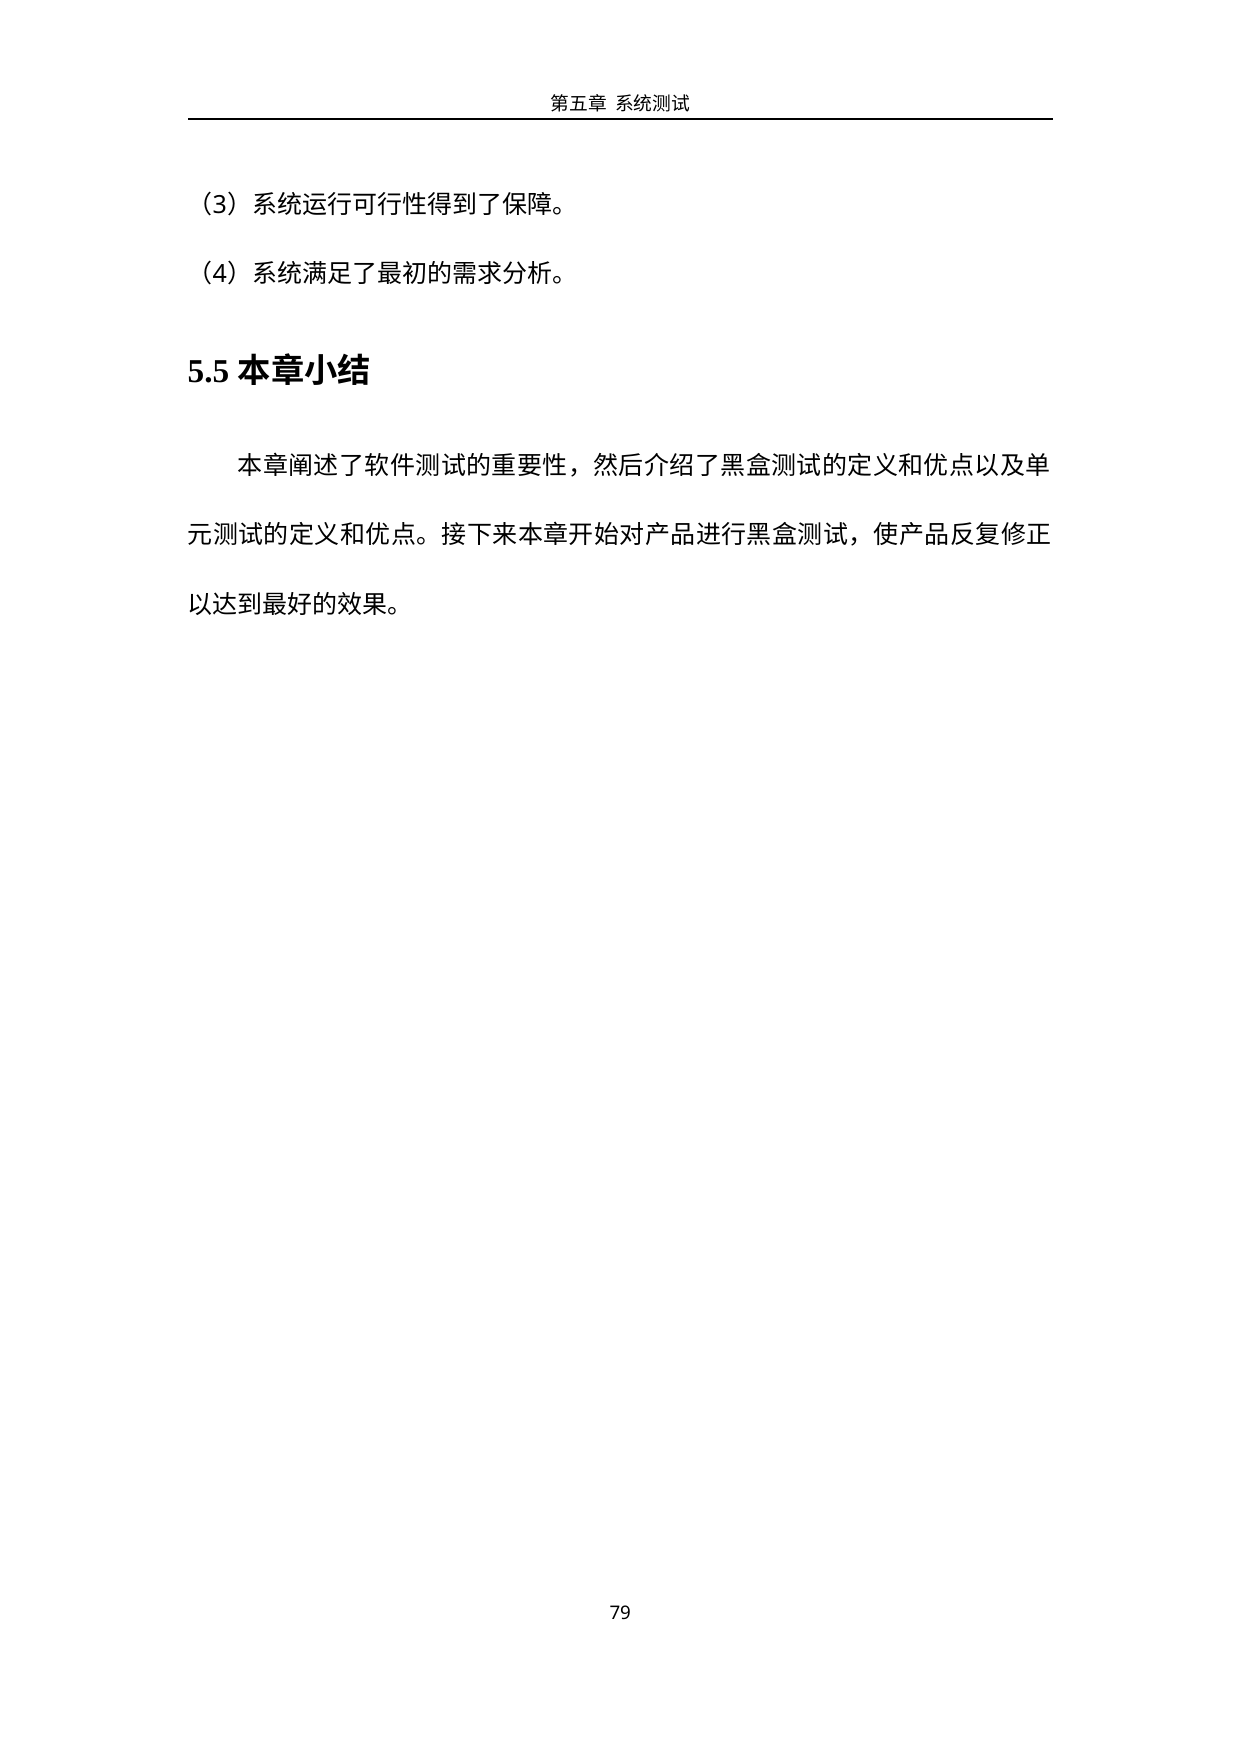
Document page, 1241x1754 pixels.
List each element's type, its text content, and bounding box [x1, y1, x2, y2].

text （3）系统运行可行性得到了保障。 [187, 168, 1053, 237]
text （4）系统满足了最初的需求分析。 [187, 237, 1053, 306]
text 本章阐述了软件测试的重要性，然后介绍了黑盒测试的定义和优点以及单元测试的定义和优点。接下来本章开始对产品进行黑盒测试，使产品反复修正以达到最好的效果。 [187, 429, 1053, 637]
subtitle 5.5 本章小结 [187, 333, 1053, 402]
